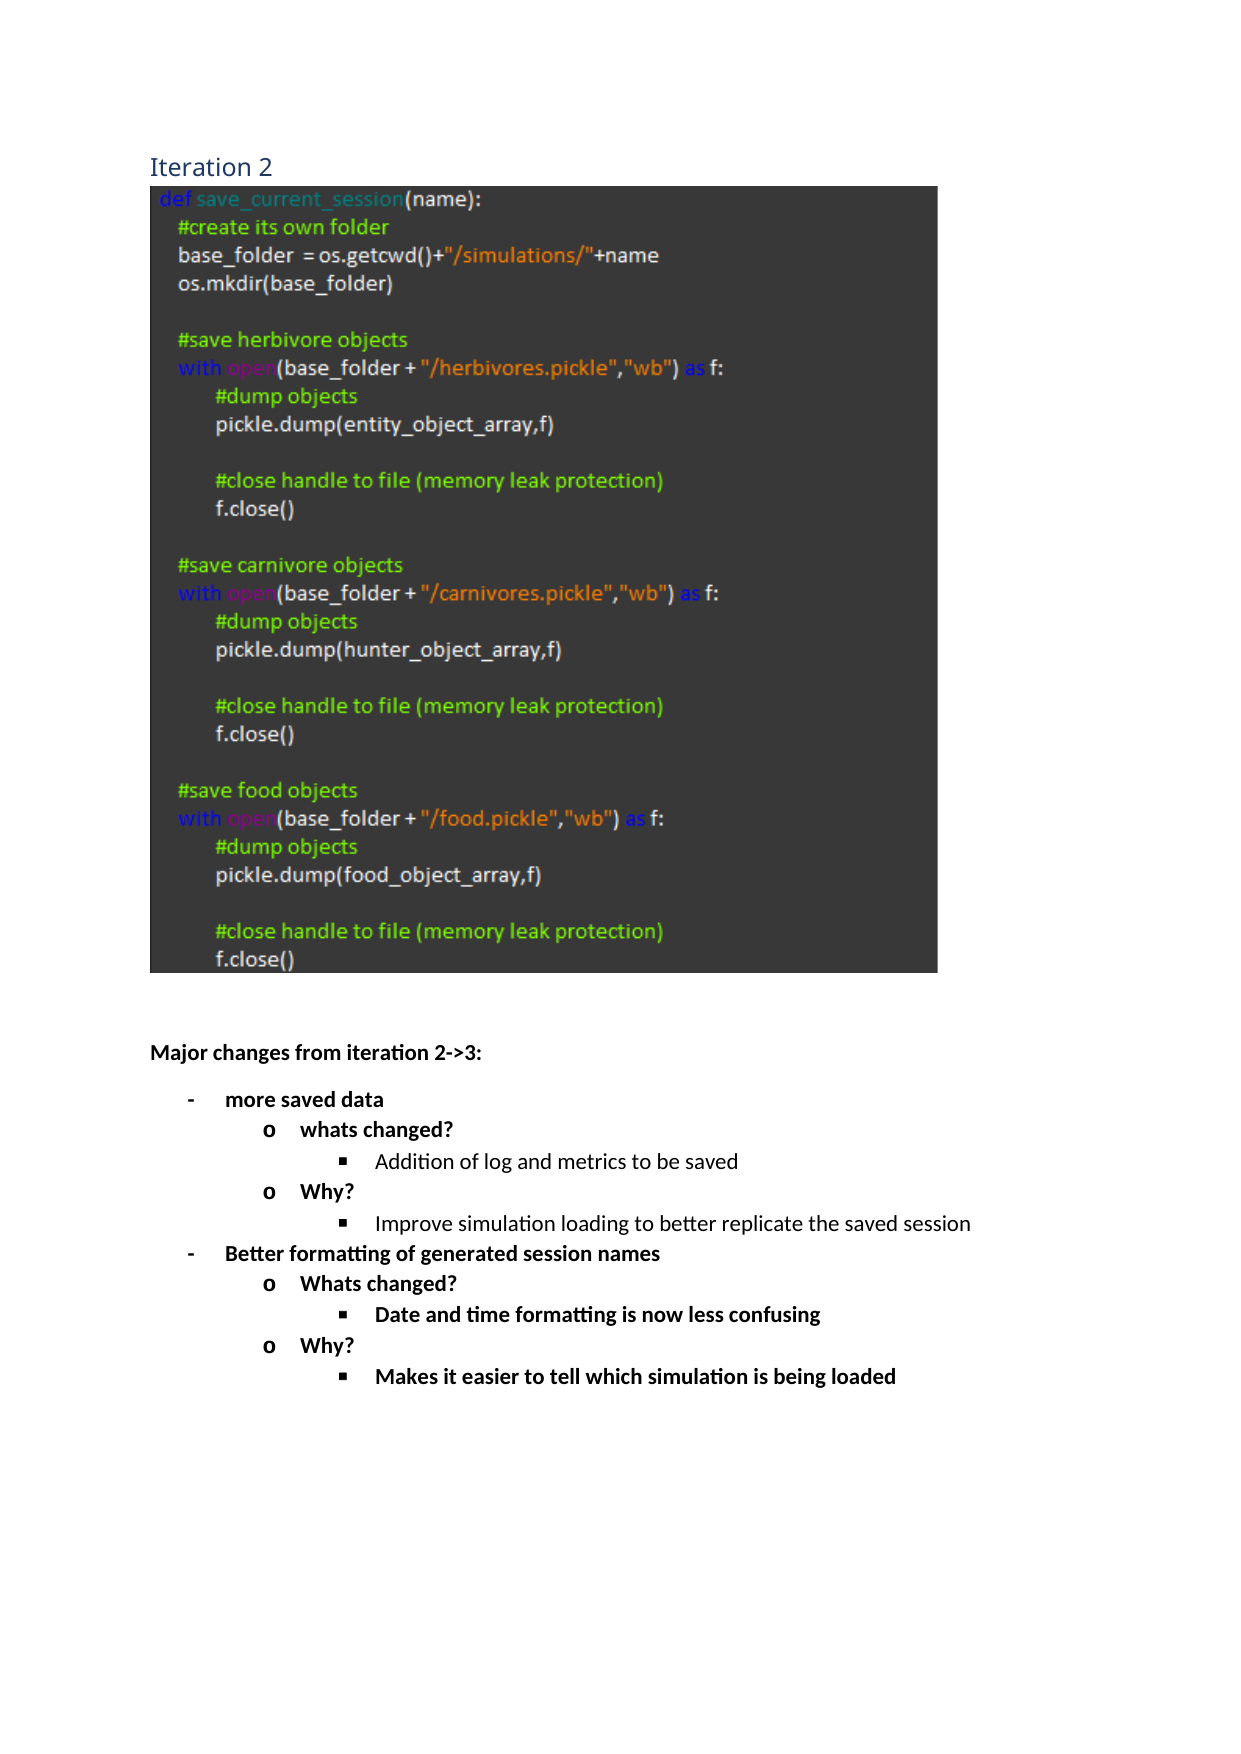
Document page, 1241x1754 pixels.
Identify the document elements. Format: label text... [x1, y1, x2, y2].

text Major changes from iteration 2->3: [150, 1038, 1090, 1067]
list whats changed? [262, 1116, 1090, 1145]
list more saved data [187, 1085, 1090, 1113]
list Date and time formatting is now less confusing [337, 1301, 1090, 1329]
list Better formatting of generated session names [187, 1239, 1090, 1267]
list Addition of log and metrics to be saved [337, 1147, 1090, 1175]
picture [150, 186, 938, 973]
list Why? [262, 1331, 1090, 1360]
subtitle Iteration 2 [150, 150, 1090, 184]
list Makes it easier to tell which simulation is being loaded [337, 1362, 1090, 1390]
list Why? [262, 1177, 1090, 1206]
list Whats changed? [262, 1269, 1090, 1298]
list Improve simulation loading to better replicate the saved session [337, 1209, 1090, 1237]
